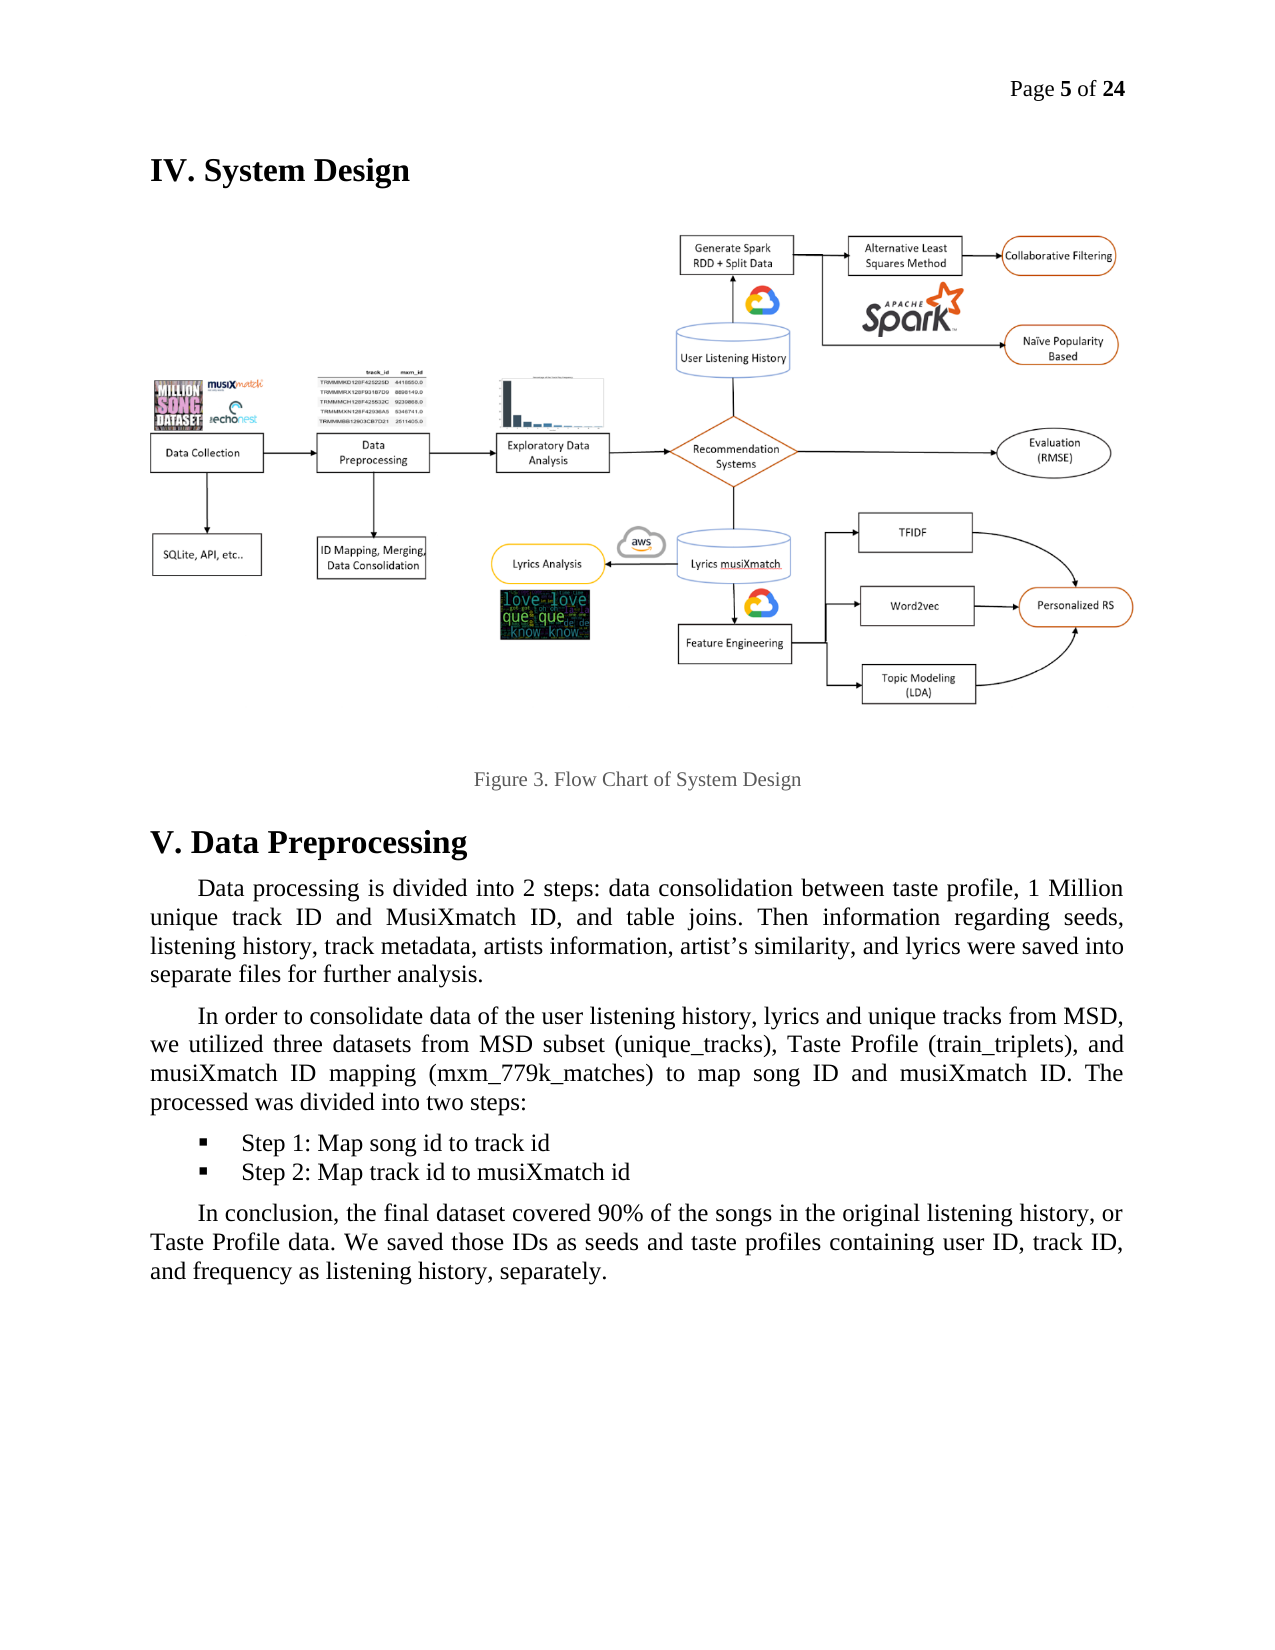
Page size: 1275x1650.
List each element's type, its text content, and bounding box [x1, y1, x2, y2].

text In order to consolidate data of the user listening history, lyrics and unique tracks from MSD, we utilized three datasets from MSD subset (unique_tracks), Taste Profile (train_triplets), and musiXmatch ID mapping (mxm_779k_matches) to map song ID and musiXmatch ID. The processed was divided into two steps: [150, 1001, 1125, 1116]
subtitle V. Data Preprocessing [150, 822, 1125, 861]
list Step 2: Map track id to musiXmatch id [197, 1157, 1125, 1186]
text Figure 3. Flow Chart of System Design [150, 767, 1125, 791]
text In conclusion, the final dataset covered 90% of the songs in the original listening history, or Taste Profile data. We saved those IDs as seeds and taste profiles containing user ID, track ID, and frequency as listening history, separately. [150, 1198, 1125, 1284]
subtitle IV. System Design [150, 150, 1125, 188]
list Step 1: Map song id to track id [197, 1128, 1125, 1157]
picture [150, 216, 1135, 736]
text Data processing is divided into 2 steps: data consolidation between taste profile, 1 Million unique track ID and MusiXmatch ID, and table joins. Then information regarding seeds, listening history, track metadata, artists information, artist’s similarity, and lyrics were saved into separate files for further analysis. [150, 873, 1125, 988]
